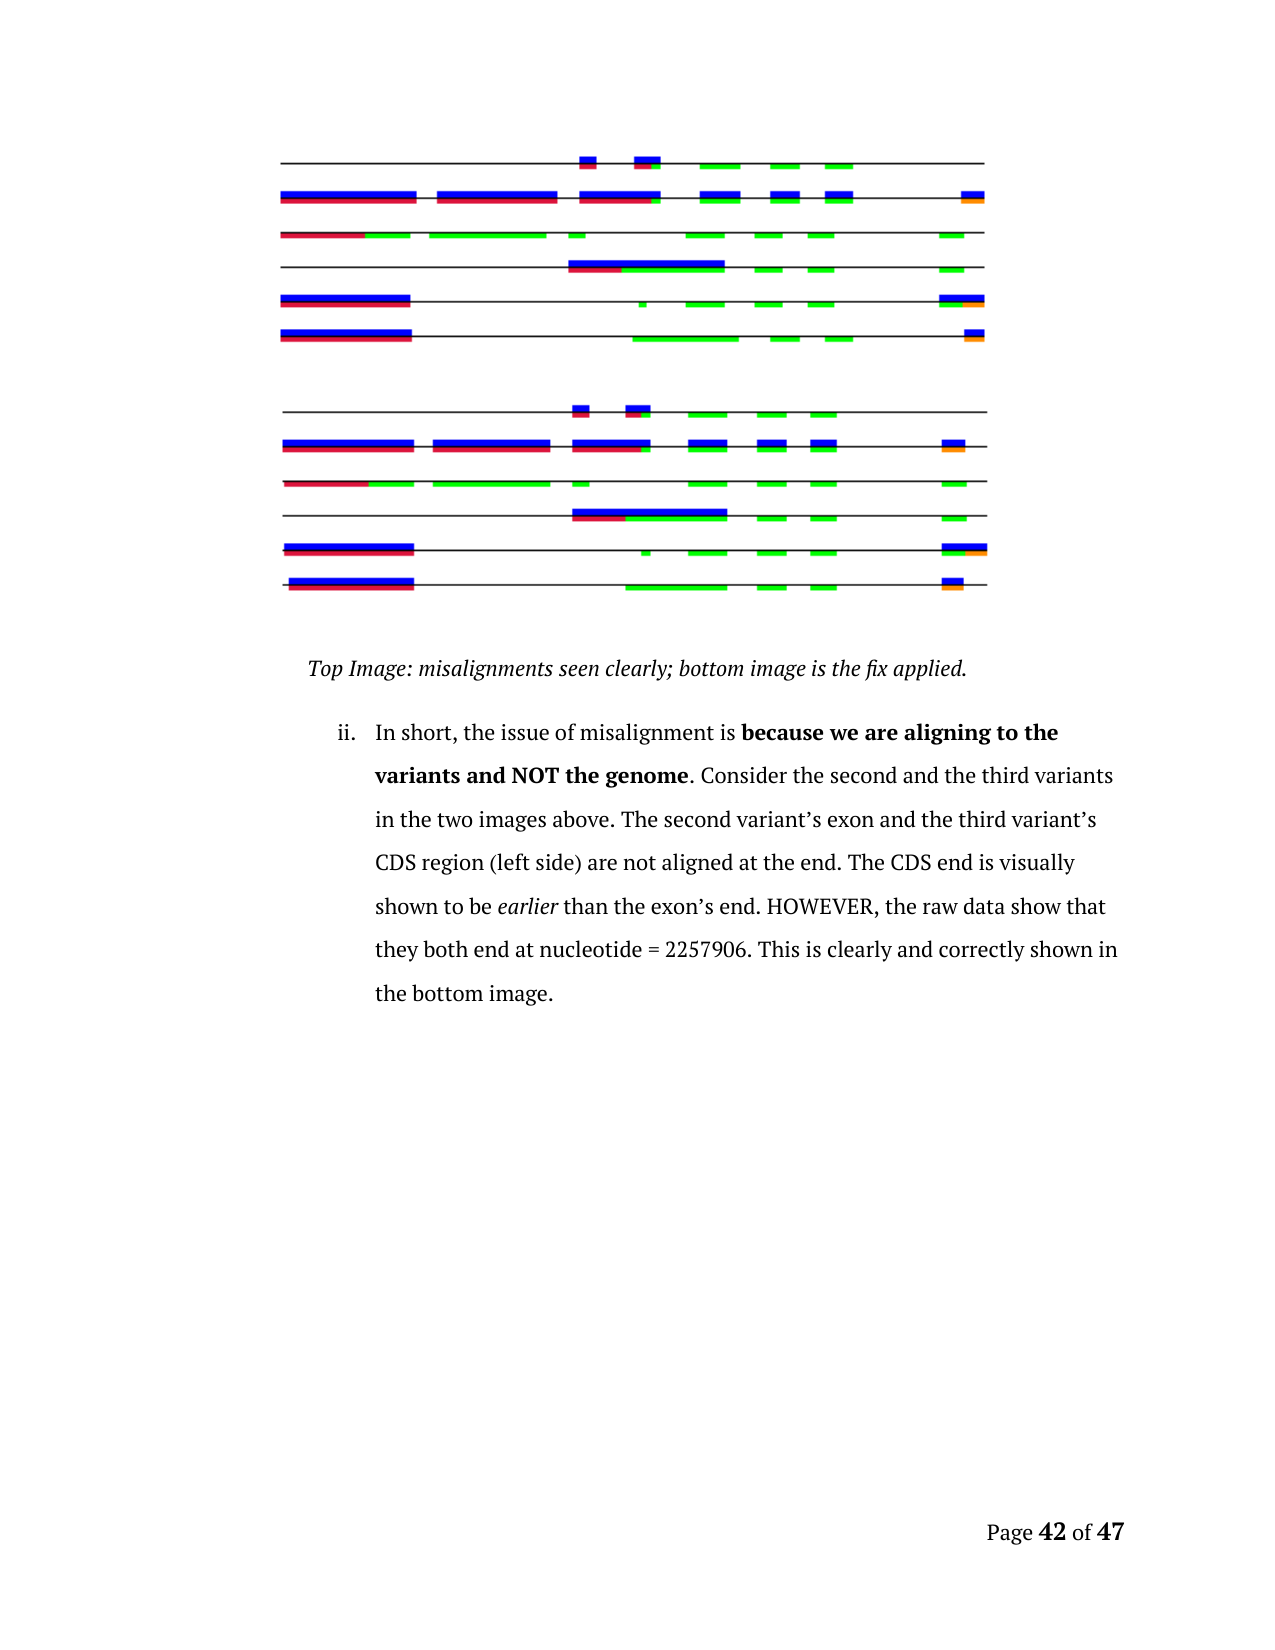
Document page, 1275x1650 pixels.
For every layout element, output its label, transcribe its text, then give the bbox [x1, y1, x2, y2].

picture [273, 150, 1002, 361]
picture [275, 396, 1000, 619]
list In short, the issue of misalignment is because we are aligning to the variants and NOT the genome. Consider the second and the third variants in the two images above. The second variant’s exon and the third variant’s CDS region (left side) are not aligned at the end. The CDS end is visually shown to be earlier than the exon’s end. HOWEVER, the raw data show that they both end at nucleotide = 2257906. This is clearly and correctly shown in the bottom image. [356, 718, 1125, 1007]
text Top Image: misalignments seen clearly; bottom image is the fix applied. [150, 653, 1125, 682]
